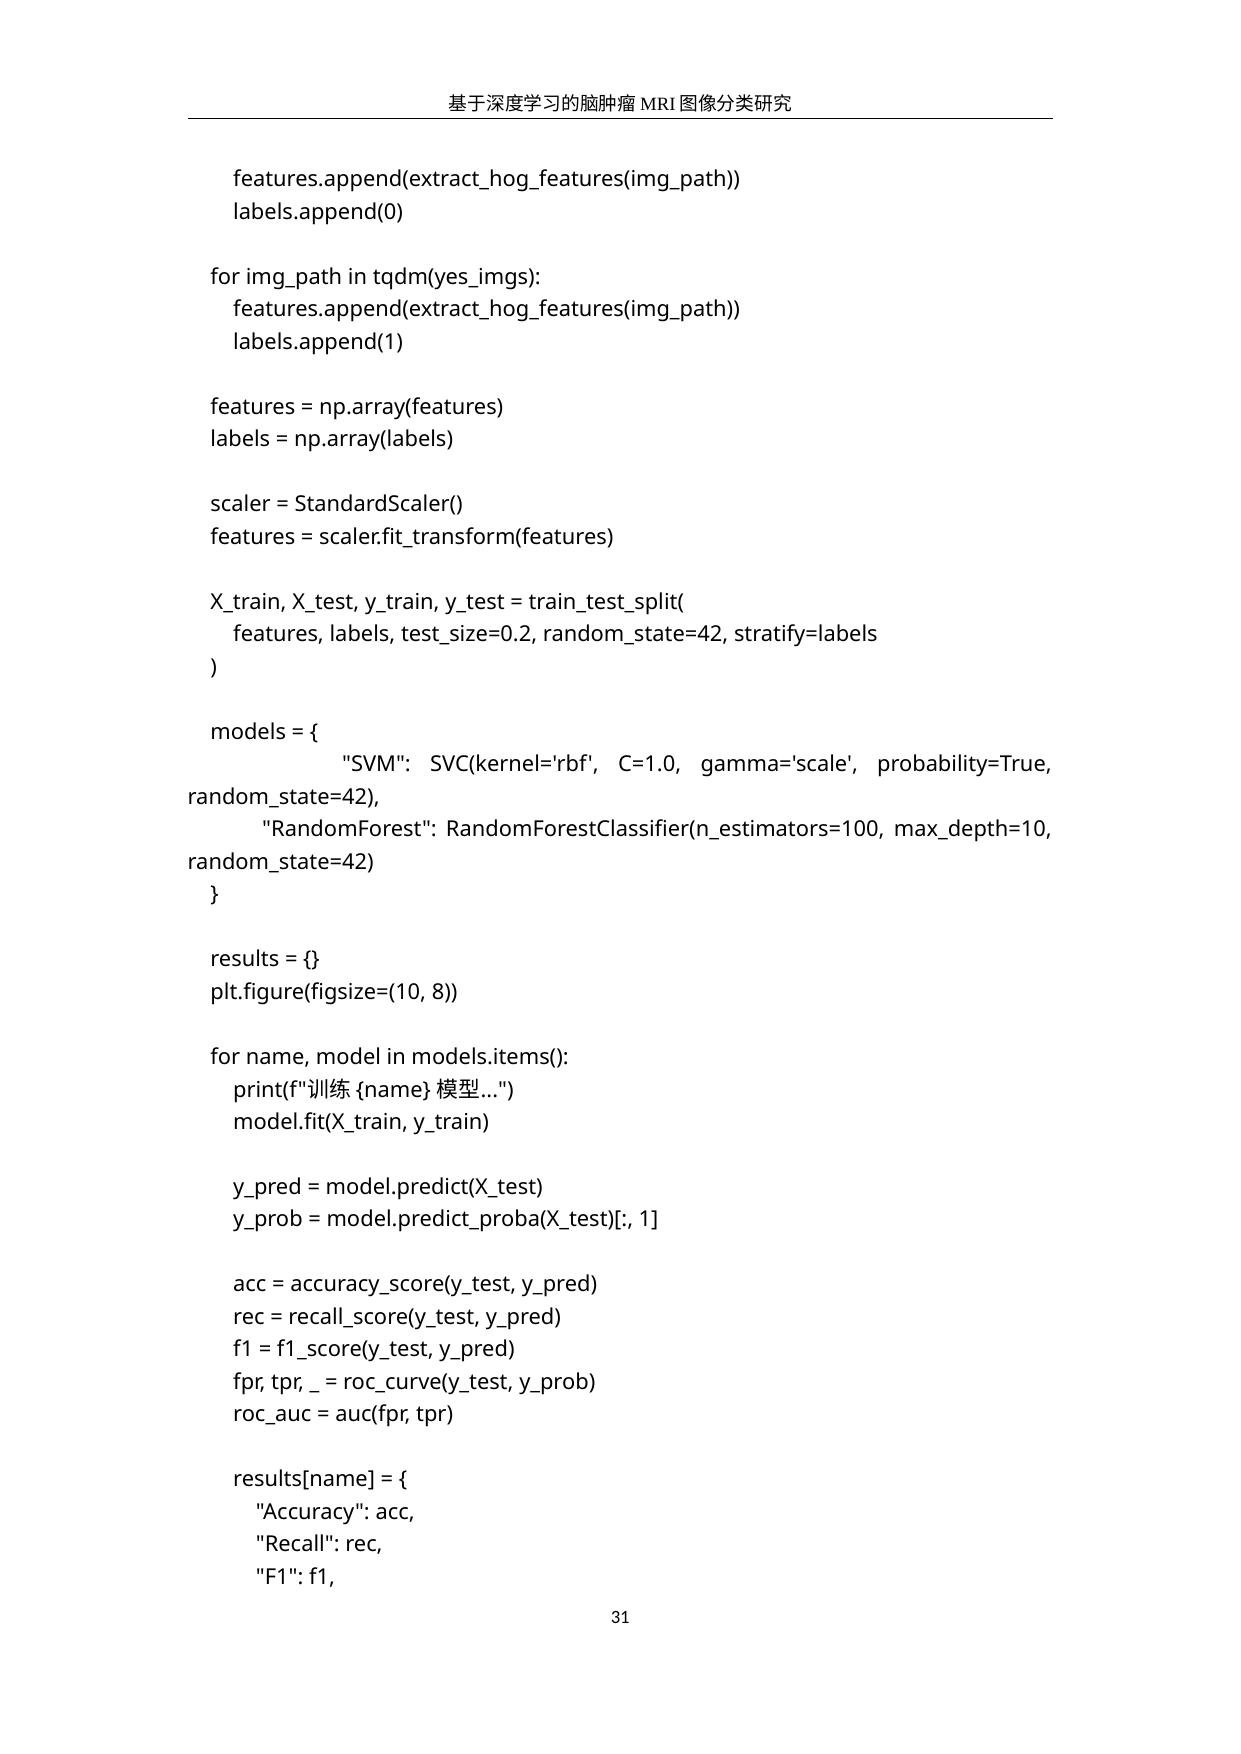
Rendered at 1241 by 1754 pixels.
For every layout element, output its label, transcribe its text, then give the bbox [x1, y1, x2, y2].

text "Accuracy": acc, [187, 1494, 1053, 1527]
text labels = np.array(labels) [187, 422, 1053, 454]
text "F1": f1, [187, 1559, 1053, 1592]
text results = {} [187, 942, 1053, 974]
text "SVM": SVC(kernel='rbf', C=1.0, gamma='scale', probability=True, random_state=42), [187, 747, 1053, 812]
text rec = recall_score(y_test, y_pred) [187, 1299, 1053, 1332]
text roc_auc = auc(fpr, tpr) [187, 1397, 1053, 1429]
text f1 = f1_score(y_test, y_pred) [187, 1332, 1053, 1364]
text for name, model in models.items(): [187, 1039, 1053, 1072]
text labels.append(0) [187, 194, 1053, 227]
text "Recall": rec, [187, 1527, 1053, 1559]
text y_prob = model.predict_proba(X_test)[:, 1] [187, 1202, 1053, 1234]
text "RandomForest": RandomForestClassifier(n_estimators=100, max_depth=10, random_state=42) [187, 812, 1053, 877]
text features = np.array(features) [187, 389, 1053, 422]
text plt.figure(figsize=(10, 8)) [187, 974, 1053, 1007]
text labels.append(1) [187, 324, 1053, 357]
text results[name] = { [187, 1462, 1053, 1494]
text } [187, 877, 1053, 909]
text fpr, tpr, _ = roc_curve(y_test, y_prob) [187, 1364, 1053, 1397]
text scaler = StandardScaler() [187, 487, 1053, 519]
text acc = accuracy_score(y_test, y_pred) [187, 1267, 1053, 1299]
text model.fit(X_train, y_train) [187, 1104, 1053, 1137]
text X_train, X_test, y_train, y_test = train_test_split( [187, 584, 1053, 617]
text features = scaler.fit_transform(features) [187, 519, 1053, 552]
text features.append(extract_hog_features(img_path)) [187, 292, 1053, 324]
text ) [187, 649, 1053, 682]
text print(f"训练 {name} 模型...") [187, 1072, 1053, 1104]
text features.append(extract_hog_features(img_path)) [187, 162, 1053, 194]
text features, labels, test_size=0.2, random_state=42, stratify=labels [187, 617, 1053, 649]
text for img_path in tqdm(yes_imgs): [187, 259, 1053, 292]
text y_pred = model.predict(X_test) [187, 1169, 1053, 1202]
text models = { [187, 714, 1053, 747]
